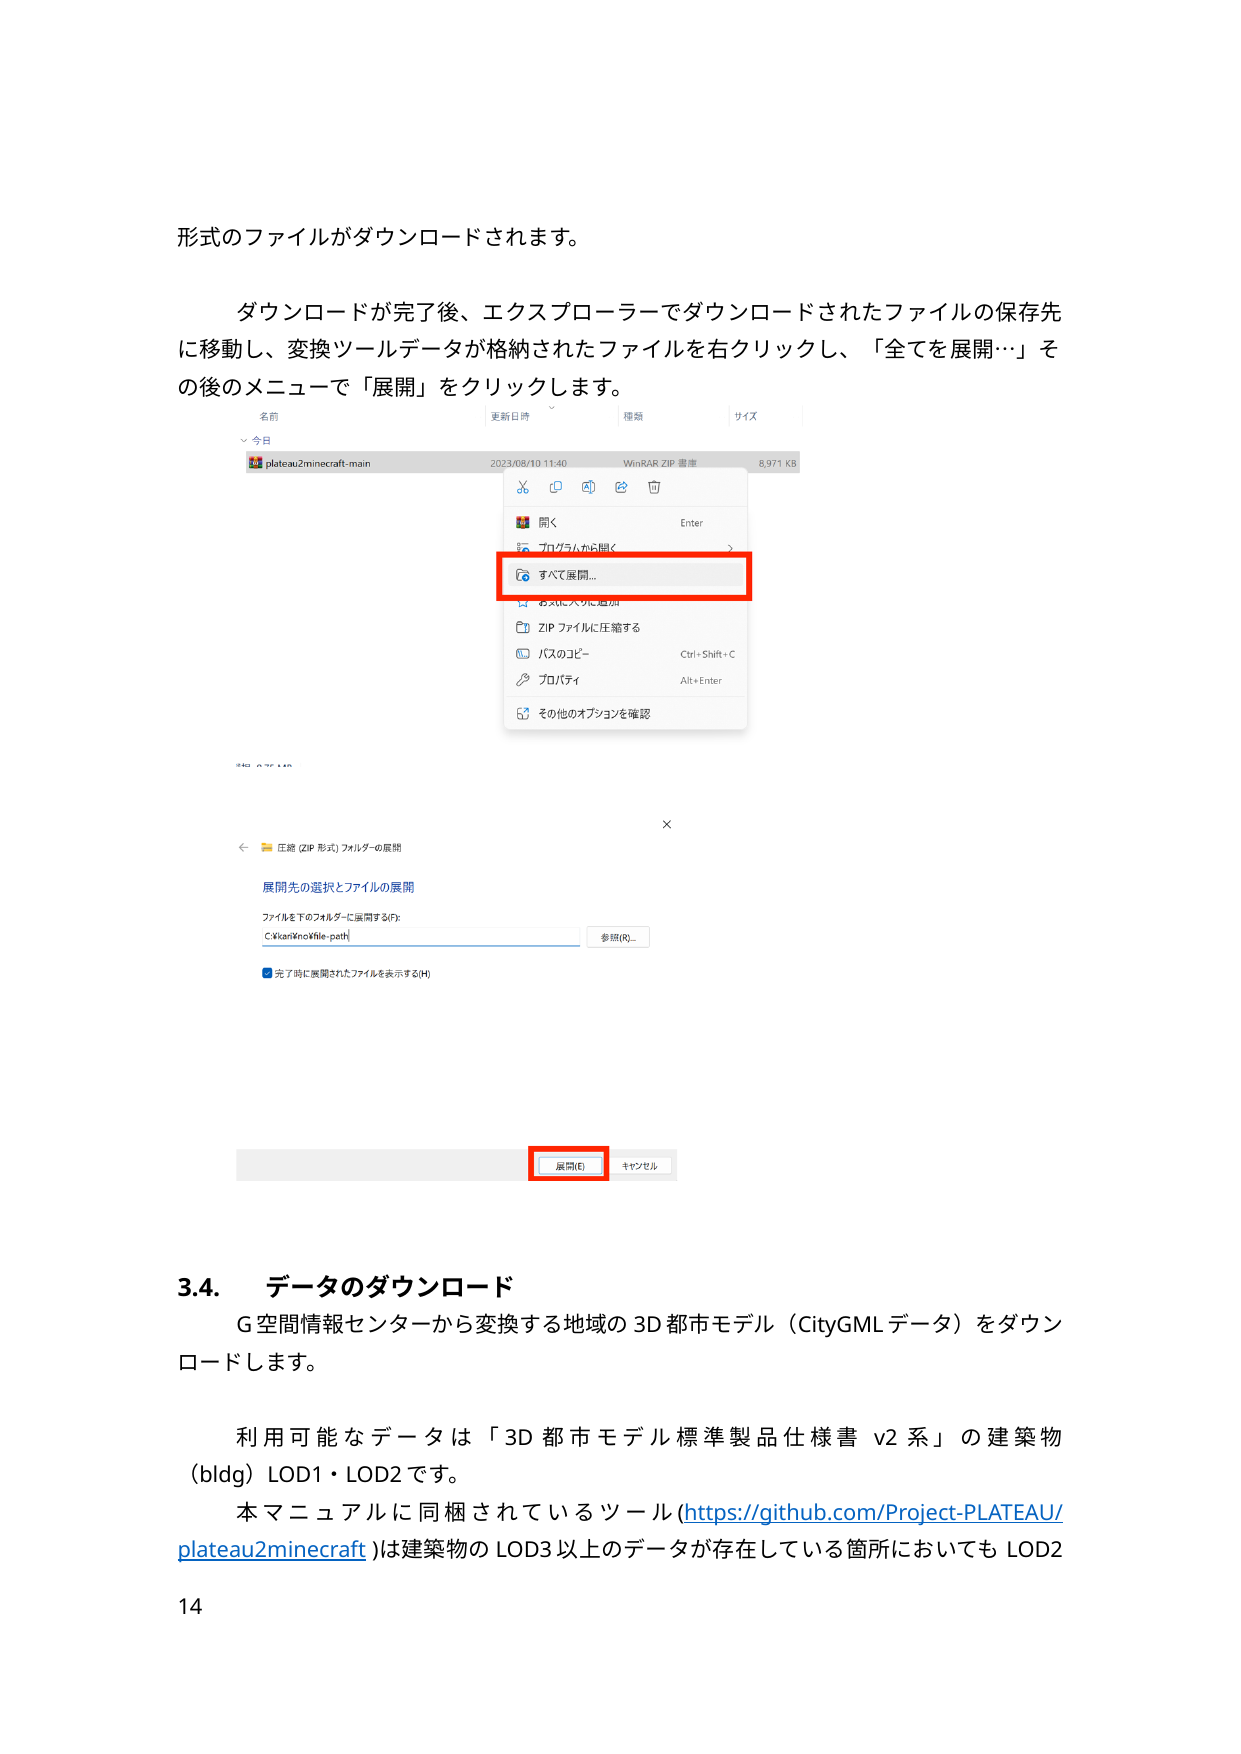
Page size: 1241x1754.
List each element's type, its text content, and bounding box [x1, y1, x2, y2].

text 利用可能なデータは「3D都市モデル標準製品仕様書 v2系」の建築物（bldg）LOD1・LOD2です。 [177, 1417, 1063, 1492]
subtitle データのダウンロード [177, 1267, 1063, 1304]
picture [236, 816, 678, 1181]
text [177, 217, 1063, 254]
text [177, 1492, 1063, 1567]
picture [236, 404, 828, 767]
text G空間情報センターから変換する地域の3D都市モデル（CityGMLデータ）をダウンロードします。 [177, 1304, 1063, 1379]
text ダウンロードが完了後、エクスプローラーでダウンロードされたファイルの保存先に移動し、変換ツールデータが格納されたファイルを右クリックし、「全てを展開…」その後のメニューで「展開」をクリックします。 [177, 292, 1063, 404]
